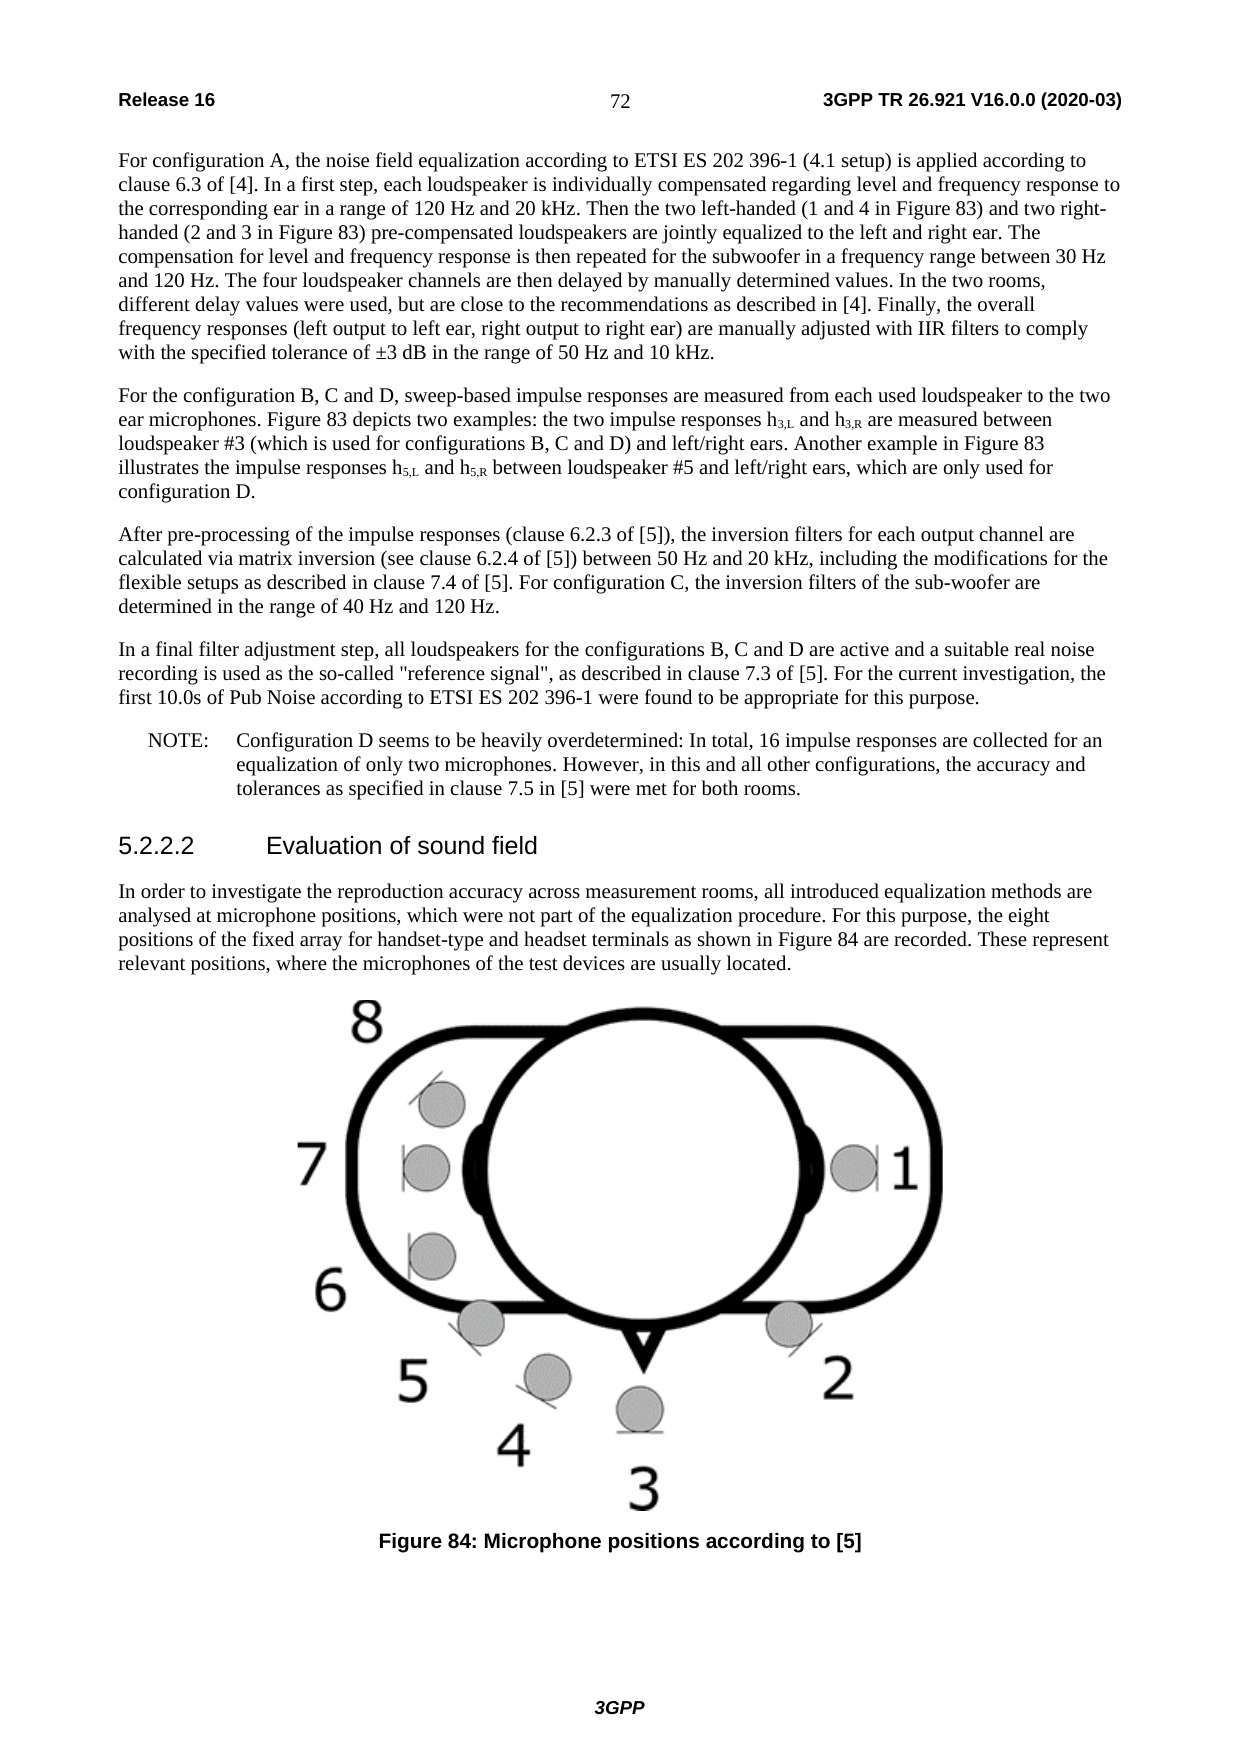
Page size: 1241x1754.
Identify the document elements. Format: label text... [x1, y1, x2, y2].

text After pre-processing of the impulse responses (clause 6.2.3 of [5]), the inversion filters for each output channel are calculated via matrix inversion (see clause 6.2.4 of [5]) between 50 Hz and 20 kHz, including the modifications for the flexible setups as described in clause 7.4 of [5]. For configuration C, the inversion filters of the sub-woofer are determined in the range of 40 Hz and 120 Hz. [118, 522, 1122, 618]
subtitle 5.2.2.2 Evaluation of sound field [118, 831, 1122, 860]
text NOTE: Configuration D seems to be heavily overdetermined: In total, 16 impulse responses are collected for an equalization of only two microphones. However, in this and all other configurations, the accuracy and tolerances as specified in clause 7.5 in [5] were met for both rooms. [148, 728, 1122, 800]
text In order to investigate the reproduction accuracy across measurement rooms, all introduced equalization methods are analysed at microphone positions, which were not part of the equalization procedure. For this purpose, the eight positions of the fixed array for handset-type and headset terminals as shown in Figure 84 are recorded. These represent relevant positions, where the microphones of the test devices are usually located. [118, 879, 1122, 975]
text For configuration A, the noise field equalization according to ETSI ES 202 396-1 (4.1 setup) is applied according to clause 6.3 of [4]. In a first step, each loudspeaker is individually compensated regarding level and frequency response to the corresponding ear in a range of 120 Hz and 20 kHz. Then the two left-handed (1 and 4 in Figure 83) and two right-handed (2 and 3 in Figure 83) pre-compensated loudspeakers are jointly equalized to the left and right ear. The compensation for level and frequency response is then repeated for the subwoofer in a frequency range between 30 Hz and 120 Hz. The four loudspeaker channels are then delayed by manually determined values. In the two rooms, different delay values were used, but are close to the recommendations as described in [4]. Finally, the overall frequency responses (left output to left ear, right output to right ear) are manually adjusted with IIR filters to comply with the specified tolerance of ±3 dB in the range of 50 Hz and 10 kHz. [118, 147, 1122, 364]
text For the configuration B, C and D, sweep-based impulse responses are measured from each used loudspeaker to the two ear microphones. Figure 83 depicts two examples: the two impulse responses h3,L and h3,R are measured between loudspeaker #3 (which is used for configurations B, C and D) and left/right ears. Another example in Figure 83 illustrates the impulse responses h5,L and h5,R between loudspeaker #5 and left/right ears, which are only used for configuration D. [118, 383, 1122, 503]
text Figure 84: Microphone positions according to [5] [118, 1529, 1122, 1553]
text In a final filter adjustment step, all loudspeakers for the configurations B, C and D are active and a suitable real noise recording is used as the so-called "reference signal", as described in clause 7.3 of [5]. For the current investigation, the first 10.0s of Pub Noise according to ETSI ES 202 396-1 were found to be appropriate for this purpose. [118, 637, 1122, 709]
picture [297, 1000, 943, 1511]
